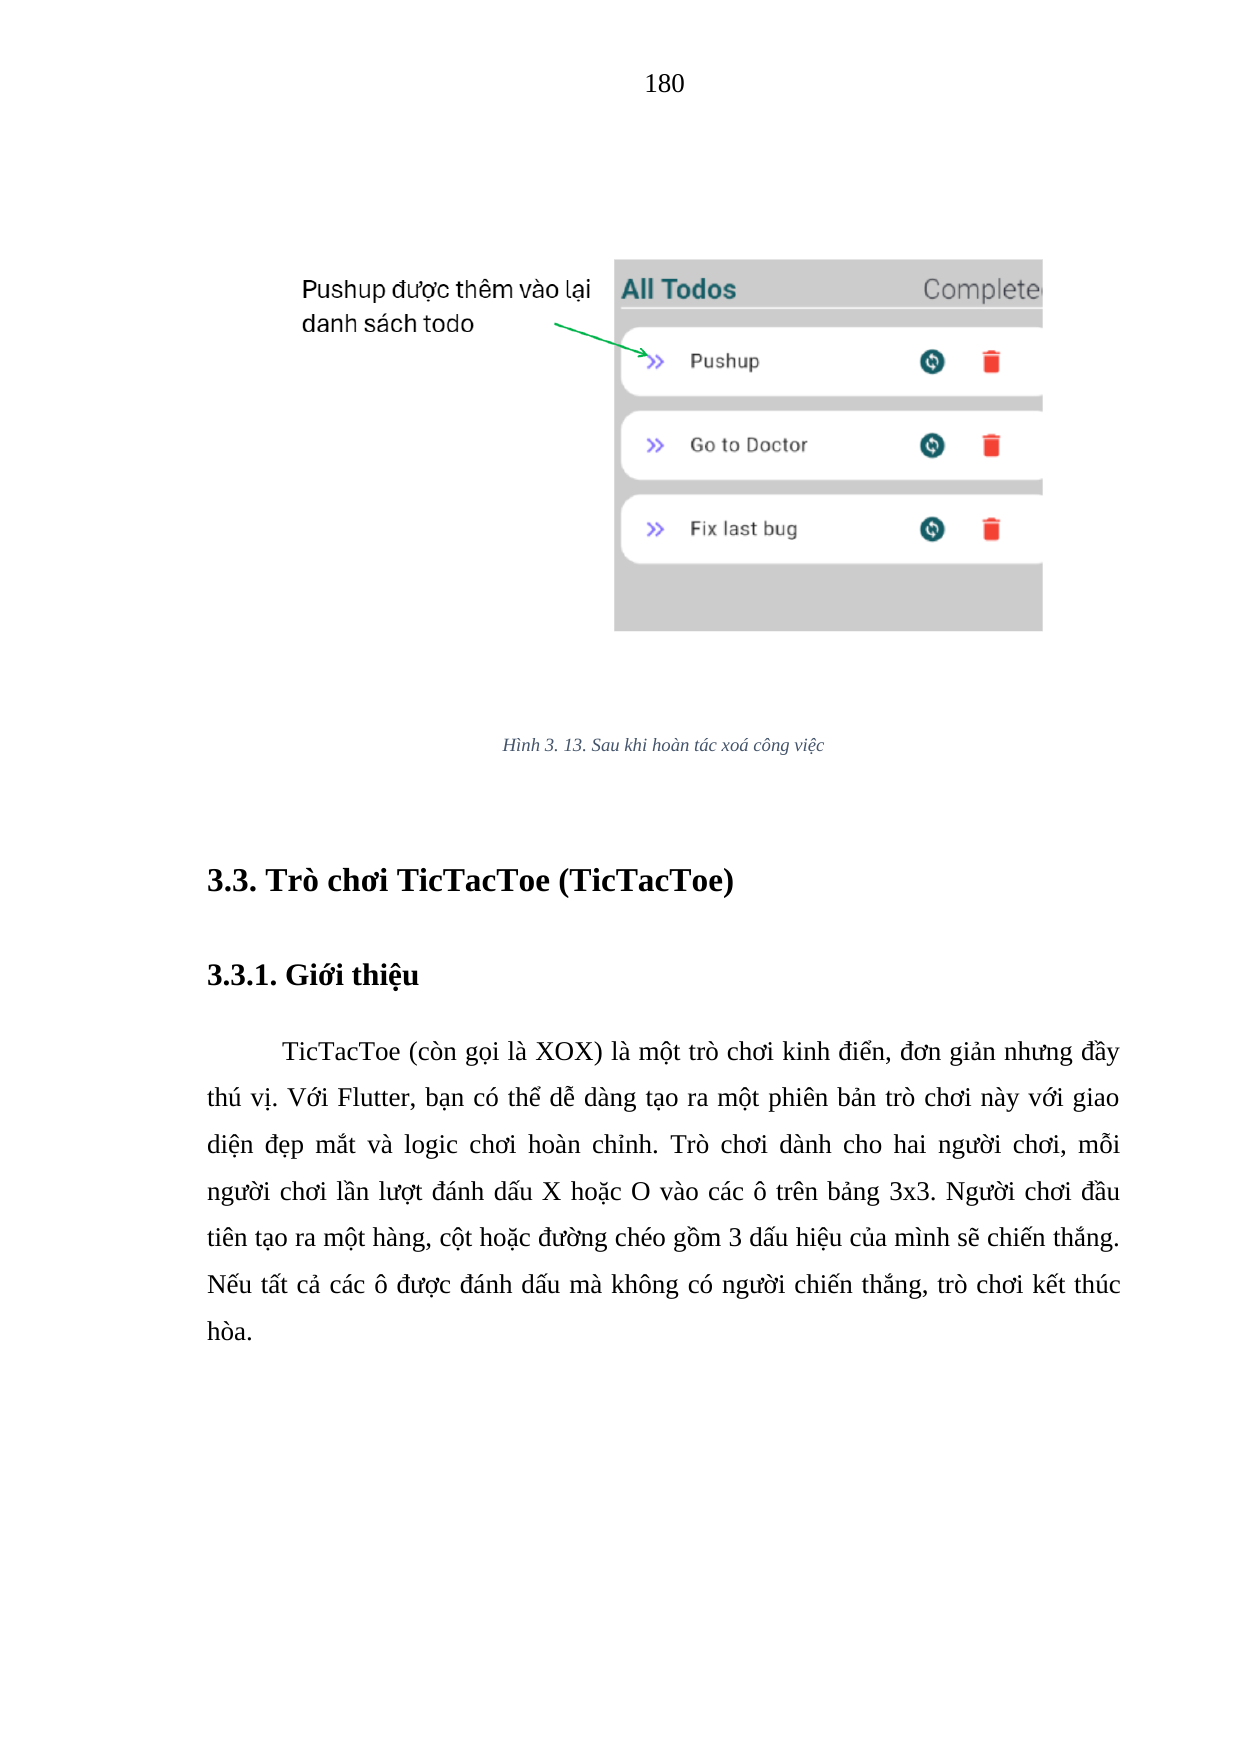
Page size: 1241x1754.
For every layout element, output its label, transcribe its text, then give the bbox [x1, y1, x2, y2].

subtitle 3.3. Trò chơi TicTacToe (TicTacToe) [207, 861, 1122, 899]
picture [206, 177, 1123, 711]
subtitle 3.3.1. Giới thiệu [207, 956, 1122, 992]
text TicTacToe (còn gọi là XOX) là một trò chơi kinh điển, đơn giản nhưng đầy thú vị. Với Flutter, bạn có thể dễ dàng tạo ra một phiên bản trò chơi này với giao diện đẹp mắt và logic chơi hoàn chỉnh. Trò chơi dành cho hai người chơi, mỗi người chơi lần lượt đánh dấu X hoặc O vào các ô trên bảng 3x3. Người chơi đầu tiên tạo ra một hàng, cột hoặc đường chéo gồm 3 dấu hiệu của mình sẽ chiến thắng. Nếu tất cả các ô được đánh dấu mà không có người chiến thắng, trò chơi kết thúc hòa. [207, 1034, 1122, 1346]
